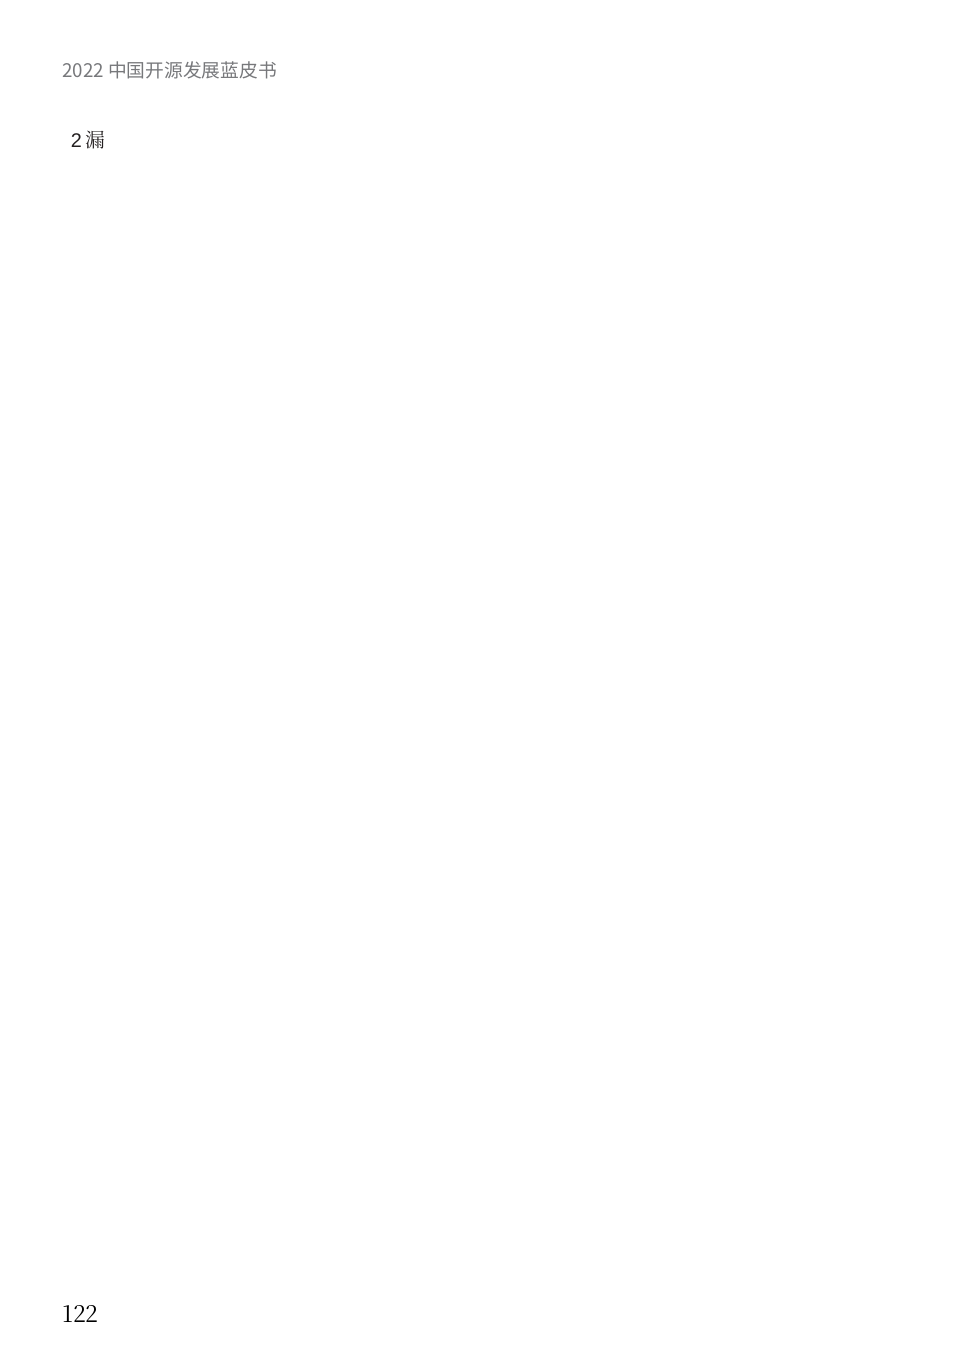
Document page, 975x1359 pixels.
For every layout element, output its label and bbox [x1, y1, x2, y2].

text [71, 125, 950, 153]
